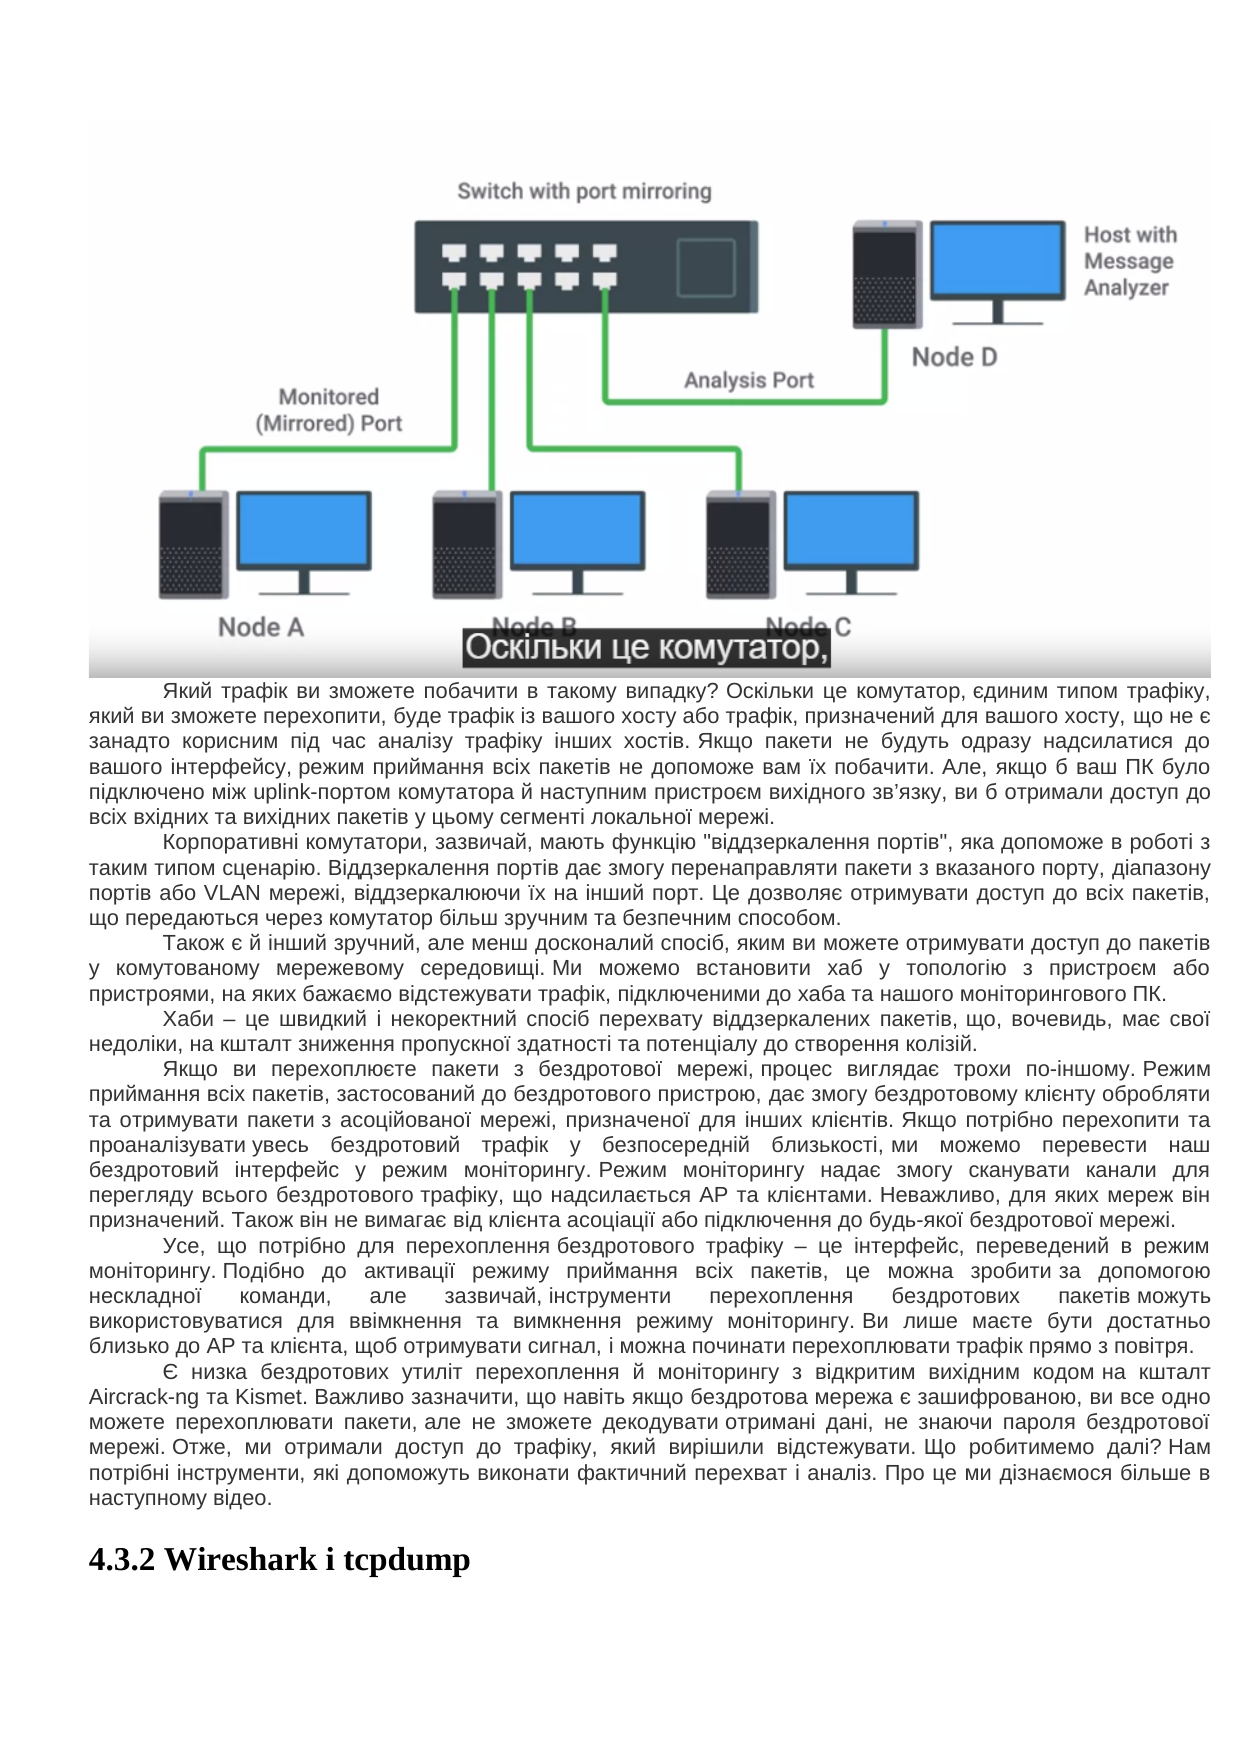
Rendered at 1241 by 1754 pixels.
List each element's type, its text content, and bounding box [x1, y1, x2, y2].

text Якщо ви перехоплюєте пакети з бездротової мережі, процес виглядає трохи по-іншому. Режим приймання всіх пакетів, застосований до бездротового пристрою, дає змогу бездротовому клієнту обробляти та отримувати пакети з асоційованої мережі, призначеної для інших клієнтів. Якщо потрібно перехопити та проаналізувати увесь бездротовий трафік у безпосередній близькості, ми можемо перевести наш бездротовий інтерфейс у режим моніторингу. Режим моніторингу надає змогу сканувати канали для перегляду всього бездротового трафіку, що надсилається AP та клієнтами. Неважливо, для яких мереж він призначений. Також він не вимагає від клієнта асоціації або підключення до будь-якої бездротової мережі. [89, 1056, 1211, 1232]
text Який трафік ви зможете побачити в такому випадку? Оскільки це комутатор, єдиним типом трафіку, який ви зможете перехопити, буде трафік із вашого хосту або трафік, призначений для вашого хосту, що не є занадто корисним під час аналізу трафіку інших хостів. Якщо пакети не будуть одразу надсилатися до вашого інтерфейсу, режим приймання всіх пакетів не допоможе вам їх побачити. Але, якщо б ваш ПК було підключено між uplink-портом комутатора й наступним пристроєм вихідного зв’язку, ви б отримали доступ до всіх вхідних та вихідних пакетів у цьому сегменті локальної мережі. [89, 678, 1211, 829]
picture [88, 118, 1211, 678]
text Хаби ‒ це швидкий і некоректний спосіб перехвату віддзеркалених пакетів, що, вочевидь, має свої недоліки, на кшталт зниження пропускної здатності та потенціалу до створення колізій. [89, 1006, 1211, 1056]
text Є низка бездротових утиліт перехоплення й моніторингу з відкритим вихідним кодом на кшталт Aircrack-ng та Kismet. Важливо зазначити, що навіть якщо бездротова мережа є зашифрованою, ви все одно можете перехоплювати пакети, але не зможете декодувати отримані дані, не знаючи пароля бездротової мережі. Отже, ми отримали доступ до трафіку, який вирішили відстежувати. Що робитимемо далі? Нам потрібні інструменти, які допоможуть виконати фактичний перехват і аналіз. Про це ми дізнаємося більше в наступному відео. [89, 1358, 1211, 1510]
text Також є й інший зручний, але менш досконалий спосіб, яким ви можете отримувати доступ до пакетів у комутованому мережевому середовищі. Ми можемо встановити хаб у топологію з пристроєм або пристроями, на яких бажаємо відстежувати трафік, підключеними до хаба та нашого моніторингового ПК. [89, 930, 1211, 1006]
text Усе, що потрібно для перехоплення бездротового трафіку ‒ це інтерфейс, переведений в режим моніторингу. Подібно до активації режиму приймання всіх пакетів, це можна зробити за допомогою нескладної команди, але зазвичай, інструменти перехоплення бездротових пакетів можуть використовуватися для ввімкнення та вимкнення режиму моніторингу. Ви лише маєте бути достатньо близько до AP та клієнта, щоб отримувати сигнал, і можна починати перехоплювати трафік прямо з повітря. [89, 1232, 1211, 1358]
text Корпоративні комутатори, зазвичай, мають функцію "віддзеркалення портів", яка допоможе в роботі з таким типом сценарію. Віддзеркалення портів дає змогу перенаправляти пакети з вказаного порту, діапазону портів або VLAN мережі, віддзеркалюючи їх на інший порт. Це дозволяє отримувати доступ до всіх пакетів, що передаються через комутатор більш зручним та безпечним способом. [89, 829, 1211, 930]
subtitle Wireshark і tcpdump [89, 1539, 1211, 1577]
